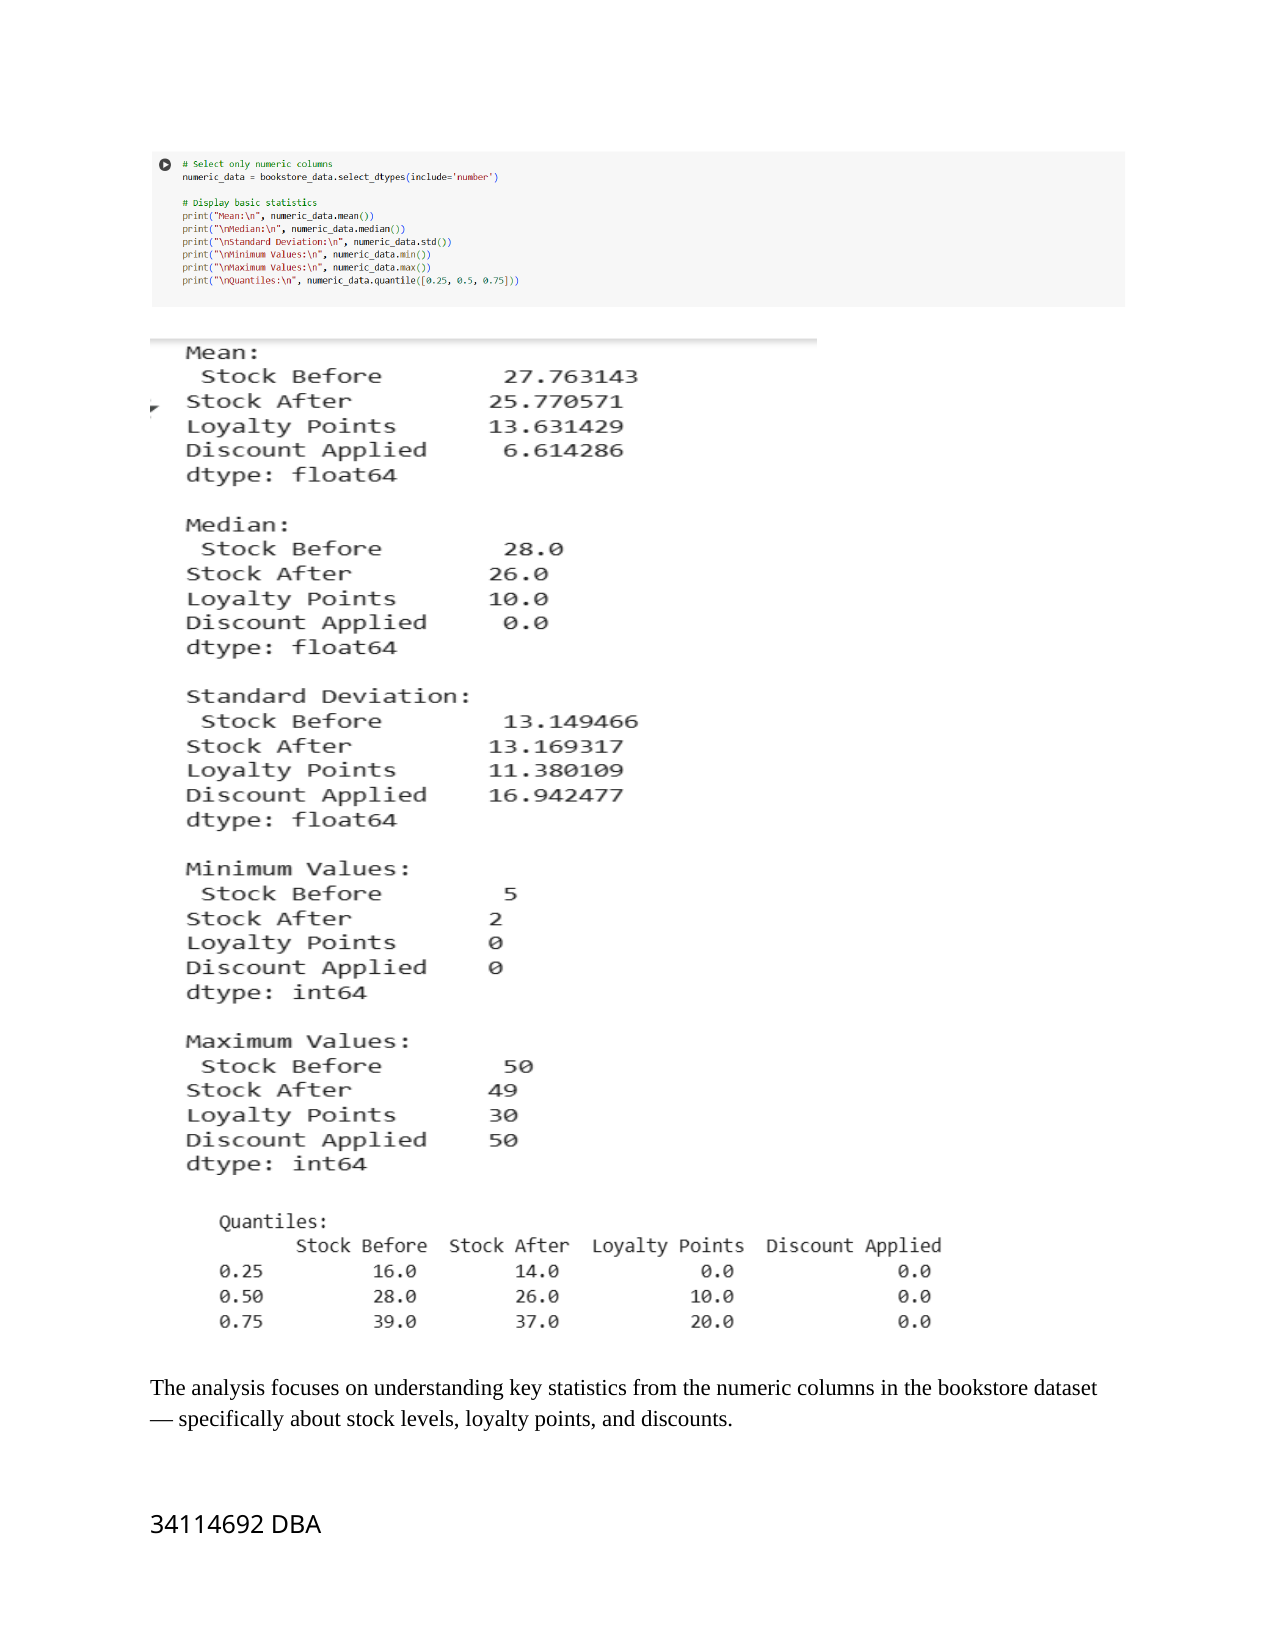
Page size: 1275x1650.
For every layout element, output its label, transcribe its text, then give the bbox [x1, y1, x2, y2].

text The analysis focuses on understanding key statistics from the numeric columns in the bookstore dataset — specifically about stock levels, loyalty points, and discounts. [150, 1374, 1125, 1431]
picture [150, 150, 1125, 312]
picture [150, 333, 817, 1175]
picture [150, 1196, 1125, 1353]
